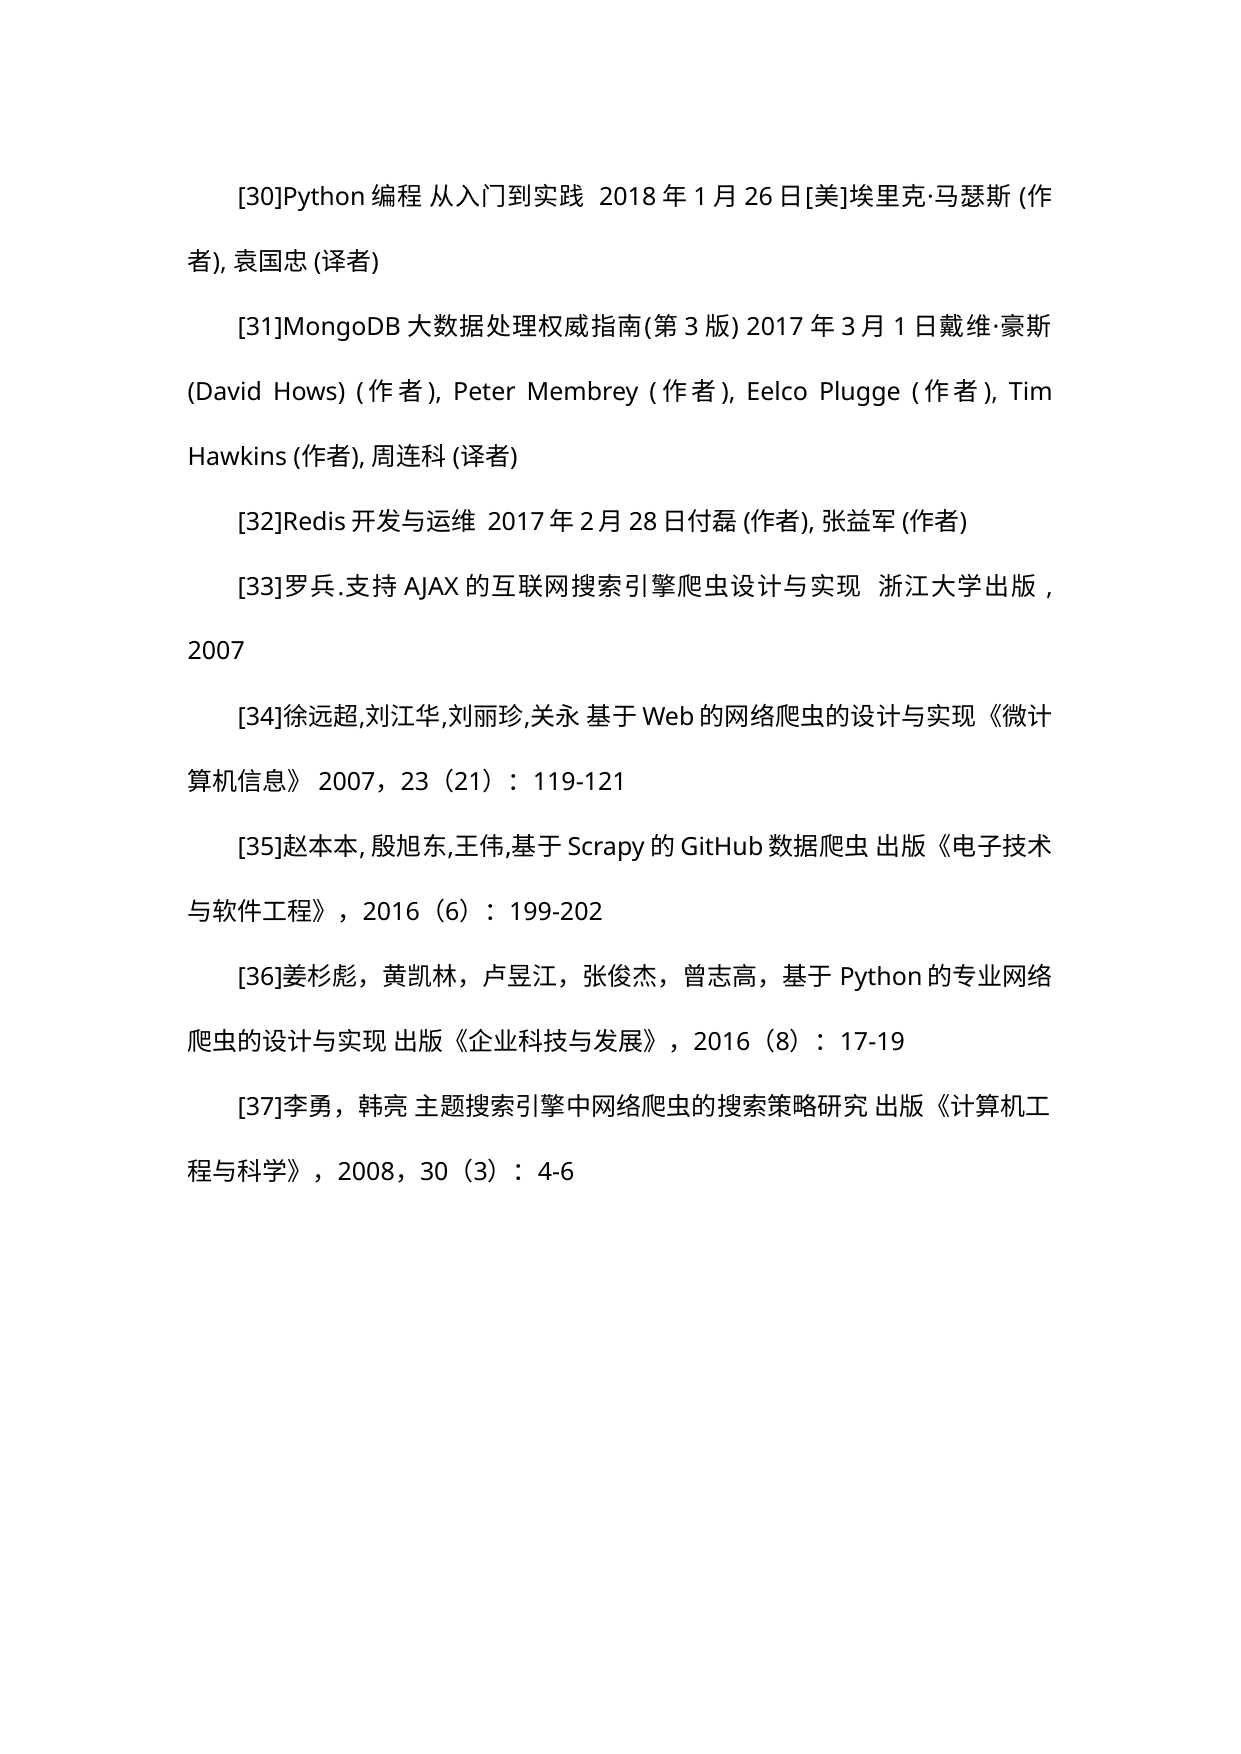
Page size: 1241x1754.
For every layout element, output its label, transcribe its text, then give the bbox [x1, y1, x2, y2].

text [36]姜杉彪，黄凯林，卢昱江，张俊杰，曾志高，基于Python的专业网络爬虫的设计与实现 出版《企业科技与发展》，2016（8）：17-19 [187, 942, 1053, 1072]
text [33]罗兵.支持AJAX的互联网搜索引擎爬虫设计与实现 浙江大学出版 , 2007 [187, 552, 1053, 682]
text [37]李勇，韩亮 主题搜索引擎中网络爬虫的搜索策略研究 出版《计算机工程与科学》，2008，30（3）：4-6 [187, 1072, 1053, 1202]
text [32]Redis开发与运维 2017年2月28日付磊 (作者),‎ 张益军 (作者) [187, 487, 1053, 552]
text [30]Python编程 从入门到实践 2018年1月26日[美]埃里克·马瑟斯 (作者),‎ 袁国忠 (译者) [187, 162, 1053, 292]
text [35]赵本本, 殷旭东,王伟,基于Scrapy的GitHub数据爬虫 出版《电子技术与软件工程》，2016（6）：199-202 [187, 812, 1053, 942]
text [34]徐远超,刘江华,刘丽珍,关永 基于Web的网络爬虫的设计与实现《微计算机信息》 2007，23（21）：119-121 [187, 682, 1053, 812]
text [31]MongoDB大数据处理权威指南(第3版) 2017年3月1日戴维·豪斯 (David Hows) (作者),‎ Peter Membrey (作者),‎ Eelco Plugge (作者),‎ Tim Hawkins (作者),‎ 周连科 (译者) [187, 292, 1053, 487]
